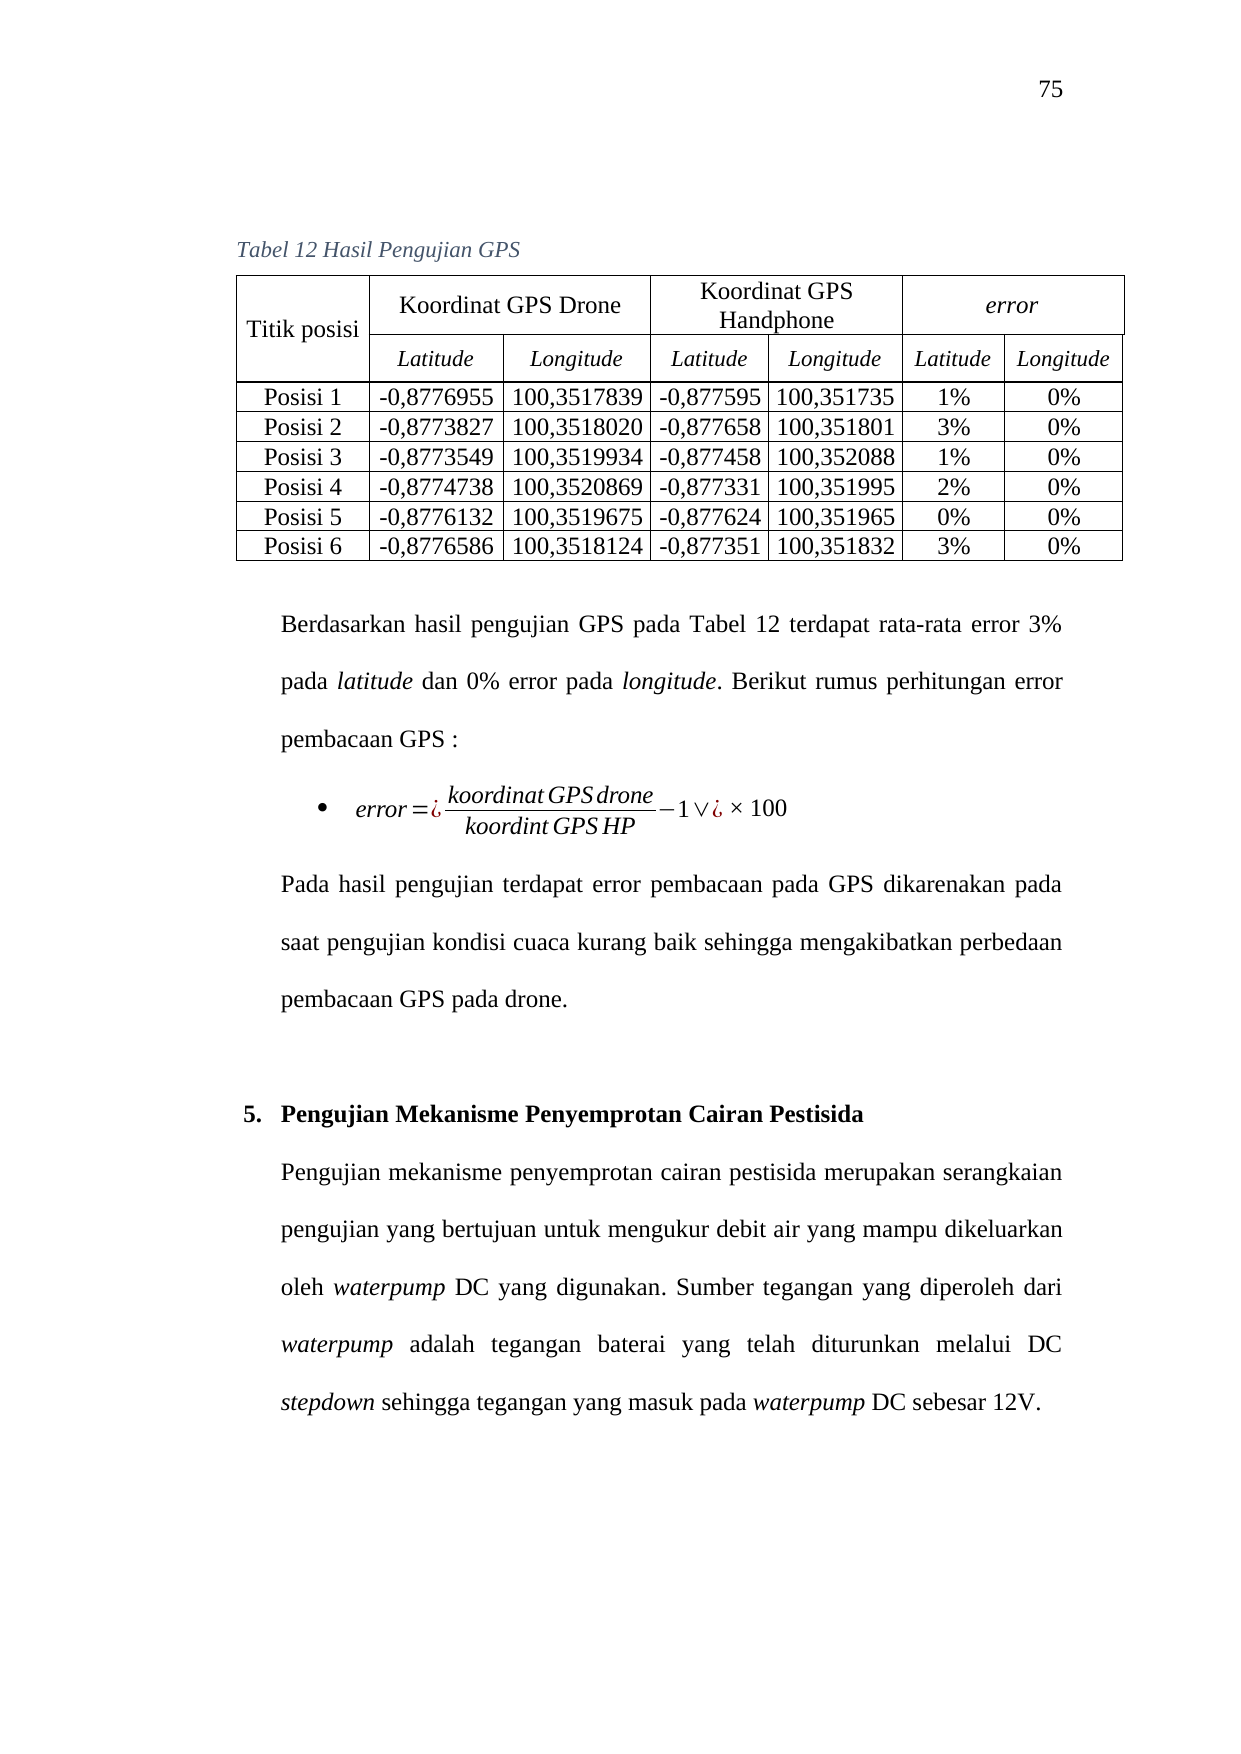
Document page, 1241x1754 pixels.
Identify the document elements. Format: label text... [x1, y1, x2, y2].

table_cell -0,8776955 [370, 383, 503, 411]
table_cell 100,352088 [769, 442, 902, 471]
table_cell 2% [903, 472, 1004, 501]
table_cell 0% [1005, 531, 1122, 560]
table_cell Posisi 3 [237, 442, 369, 471]
table_cell 3% [903, 531, 1004, 560]
table_cell 0% [1005, 502, 1122, 530]
table_cell 3% [903, 412, 1004, 441]
text Tabel 12 Hasil Pengujian GPS [236, 236, 1063, 263]
table_cell 0% [1005, 472, 1122, 501]
table_cell -0,877595 [651, 383, 768, 411]
table_cell 0% [1005, 412, 1122, 441]
table_cell Posisi 1 [237, 383, 369, 411]
table_header error [903, 276, 1124, 334]
list Pengujian Mekanisme Penyemprotan Cairan Pestisida [243, 1099, 1063, 1128]
table_cell Latitude [903, 335, 1004, 381]
list Pada hasil pengujian terdapat error pembacaan pada GPS dikarenakan pada saat pengujian kondisi cuaca kurang baik sehingga mengakibatkan perbedaan pembacaan GPS pada drone. [281, 869, 1063, 1013]
table_cell -0,8776586 [370, 531, 503, 560]
table_cell 100,351735 [769, 383, 902, 411]
table_cell 1% [903, 442, 1004, 471]
table_header Koordinat GPS Handphone [651, 276, 902, 334]
table_cell -0,8774738 [370, 472, 503, 501]
table_cell Longitude [1005, 335, 1122, 381]
table_cell Posisi 4 [237, 472, 369, 501]
list Pengujian mekanisme penyemprotan cairan pestisida merupakan serangkaian pengujian yang bertujuan untuk mengukur debit air yang mampu dikeluarkan oleh waterpump DC yang digunakan. Sumber tegangan yang diperoleh dari waterpump adalah tegangan baterai yang telah diturunkan melalui DC stepdown sehingga tegangan yang masuk pada waterpump DC sebesar 12V. [281, 1157, 1063, 1415]
table_cell Latitude [651, 335, 768, 381]
table_cell 100,351995 [769, 472, 902, 501]
table_cell 0% [903, 502, 1004, 530]
table_cell 100,3518124 [504, 531, 650, 560]
table_cell 0% [1005, 383, 1122, 411]
table_cell 1% [903, 383, 1004, 411]
table_cell 100,351965 [769, 502, 902, 530]
table_cell 100,3519934 [504, 442, 650, 471]
table_cell -0,8776132 [370, 502, 503, 530]
table_cell -0,877458 [651, 442, 768, 471]
table_cell 0% [1005, 442, 1122, 471]
table_header Titik posisi [237, 276, 369, 381]
table_cell 100,3518020 [504, 412, 650, 441]
table_cell Posisi 5 [237, 502, 369, 530]
table_cell 100,3520869 [504, 472, 650, 501]
table_cell -0,877624 [651, 502, 768, 530]
table_cell -0,877658 [651, 412, 768, 441]
list Berdasarkan hasil pengujian GPS pada Tabel 12 terdapat rata-rata error 3% pada latitude dan 0% error pada longitude. Berikut rumus perhitungan error pembacaan GPS : [281, 609, 1063, 753]
table_cell -0,8773549 [370, 442, 503, 471]
table_cell Longitude [504, 335, 650, 381]
table_cell 100,351832 [769, 531, 902, 560]
table_cell Posisi 2 [237, 412, 369, 441]
table_cell 100,351801 [769, 412, 902, 441]
table_header Koordinat GPS Drone [370, 276, 650, 334]
table_cell Posisi 6 [237, 531, 369, 560]
table_cell Latitude [370, 335, 503, 381]
table_cell -0,877351 [651, 531, 768, 560]
list × 100 [318, 781, 1063, 840]
table_cell -0,877331 [651, 472, 768, 501]
table_cell 100,3519675 [504, 502, 650, 530]
table_cell Longitude [769, 335, 902, 381]
table_cell -0,8773827 [370, 412, 503, 441]
table_cell 100,3517839 [504, 383, 650, 411]
